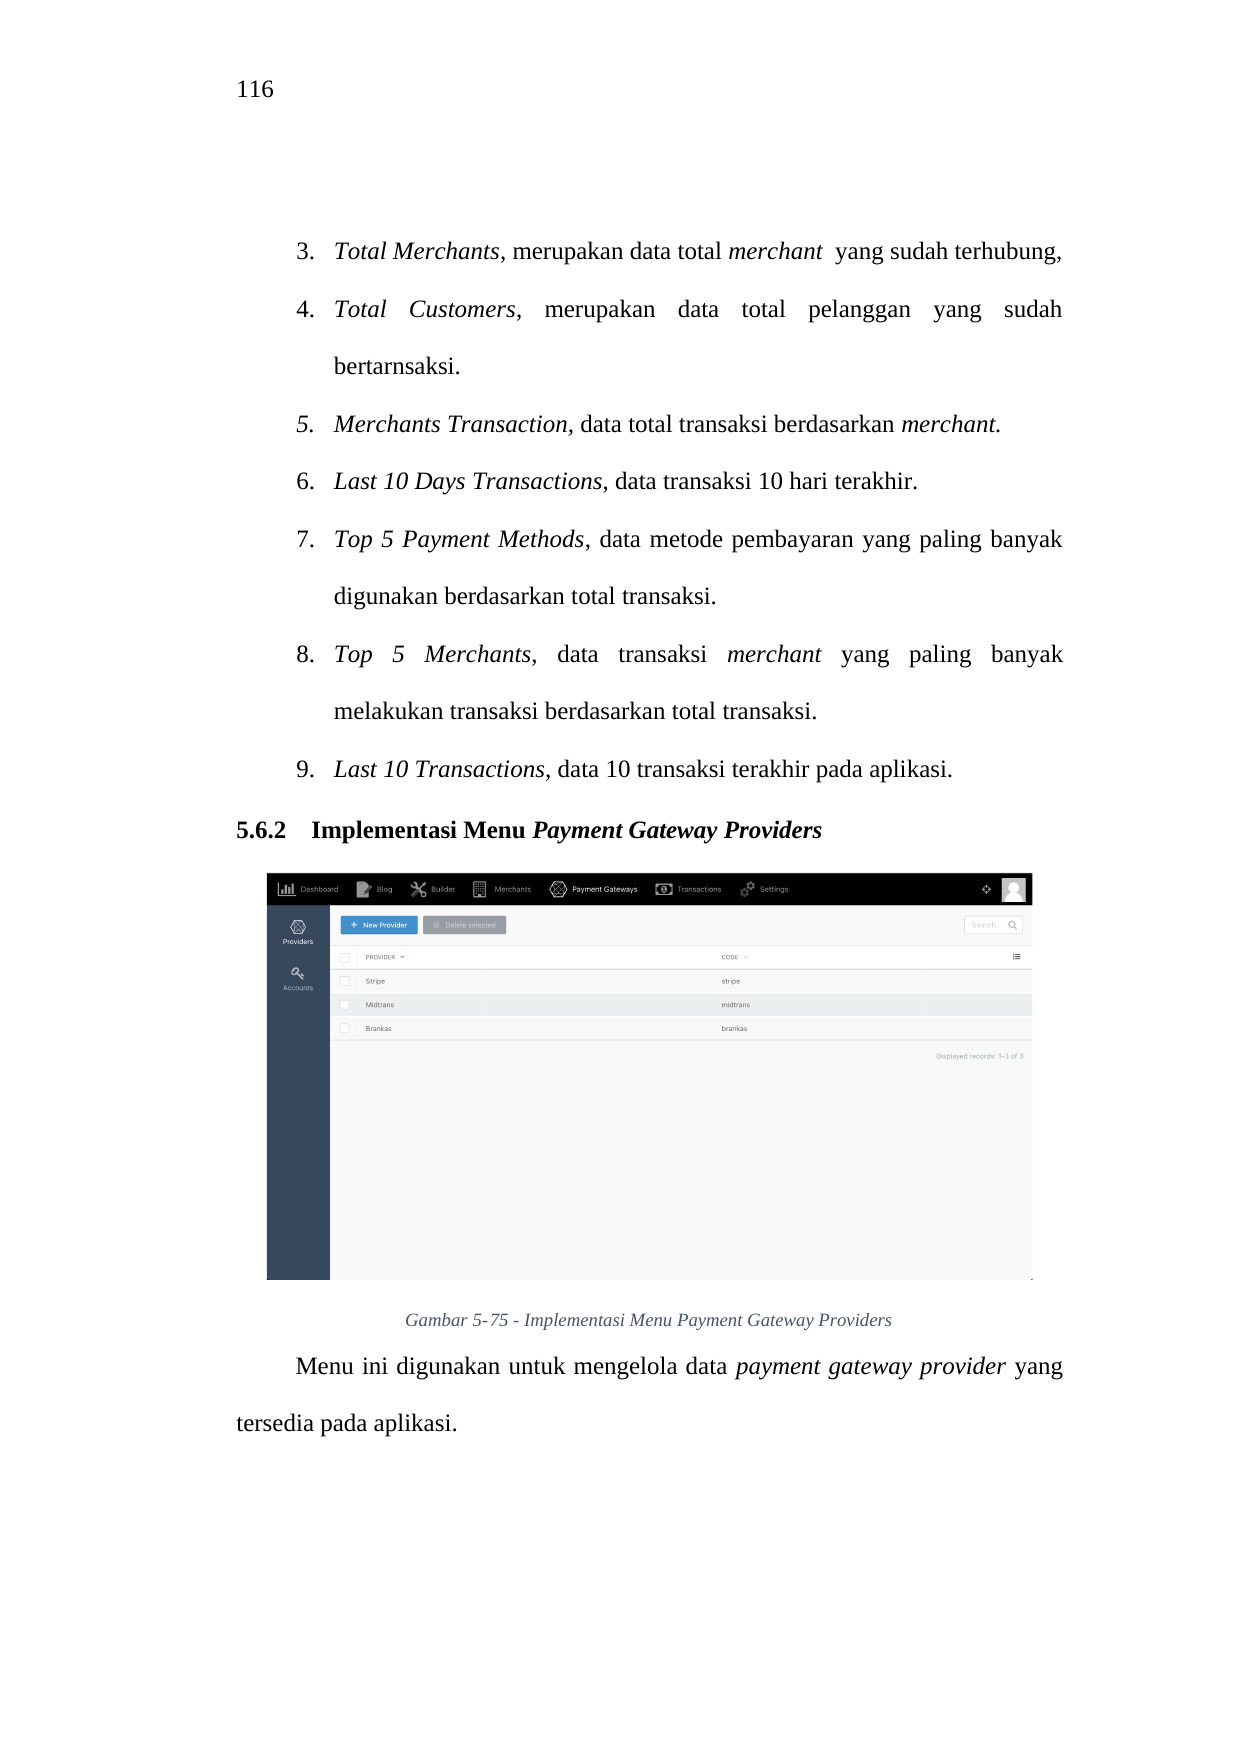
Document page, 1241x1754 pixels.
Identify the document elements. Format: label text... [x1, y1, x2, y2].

picture [266, 872, 1033, 1280]
text Menu ini digunakan untuk mengelola data payment gateway provider yang tersedia pada aplikasi. [236, 1351, 1063, 1437]
list Last 10 Days Transactions, data transaksi 10 hari terakhir. [296, 466, 1063, 495]
subtitle Implementasi Menu Payment Gateway Providers [236, 815, 1063, 844]
list Total Merchants, merupakan data total merchant yang sudah terhubung, [296, 236, 1063, 265]
list Top 5 Merchants, data transaksi merchant yang paling banyak melakukan transaksi berdasarkan total transaksi. [296, 639, 1063, 725]
list Total Customers, merupakan data total pelanggan yang sudah bertarnsaksi. [296, 294, 1063, 380]
list Last 10 Transactions, data 10 transaksi terakhir pada aplikasi. [296, 754, 1063, 782]
list Top 5 Payment Methods, data metode pembayaran yang paling banyak digunakan berdasarkan total transaksi. [296, 524, 1063, 610]
list Merchants Transaction, data total transaksi berdasarkan merchant. [296, 409, 1063, 437]
